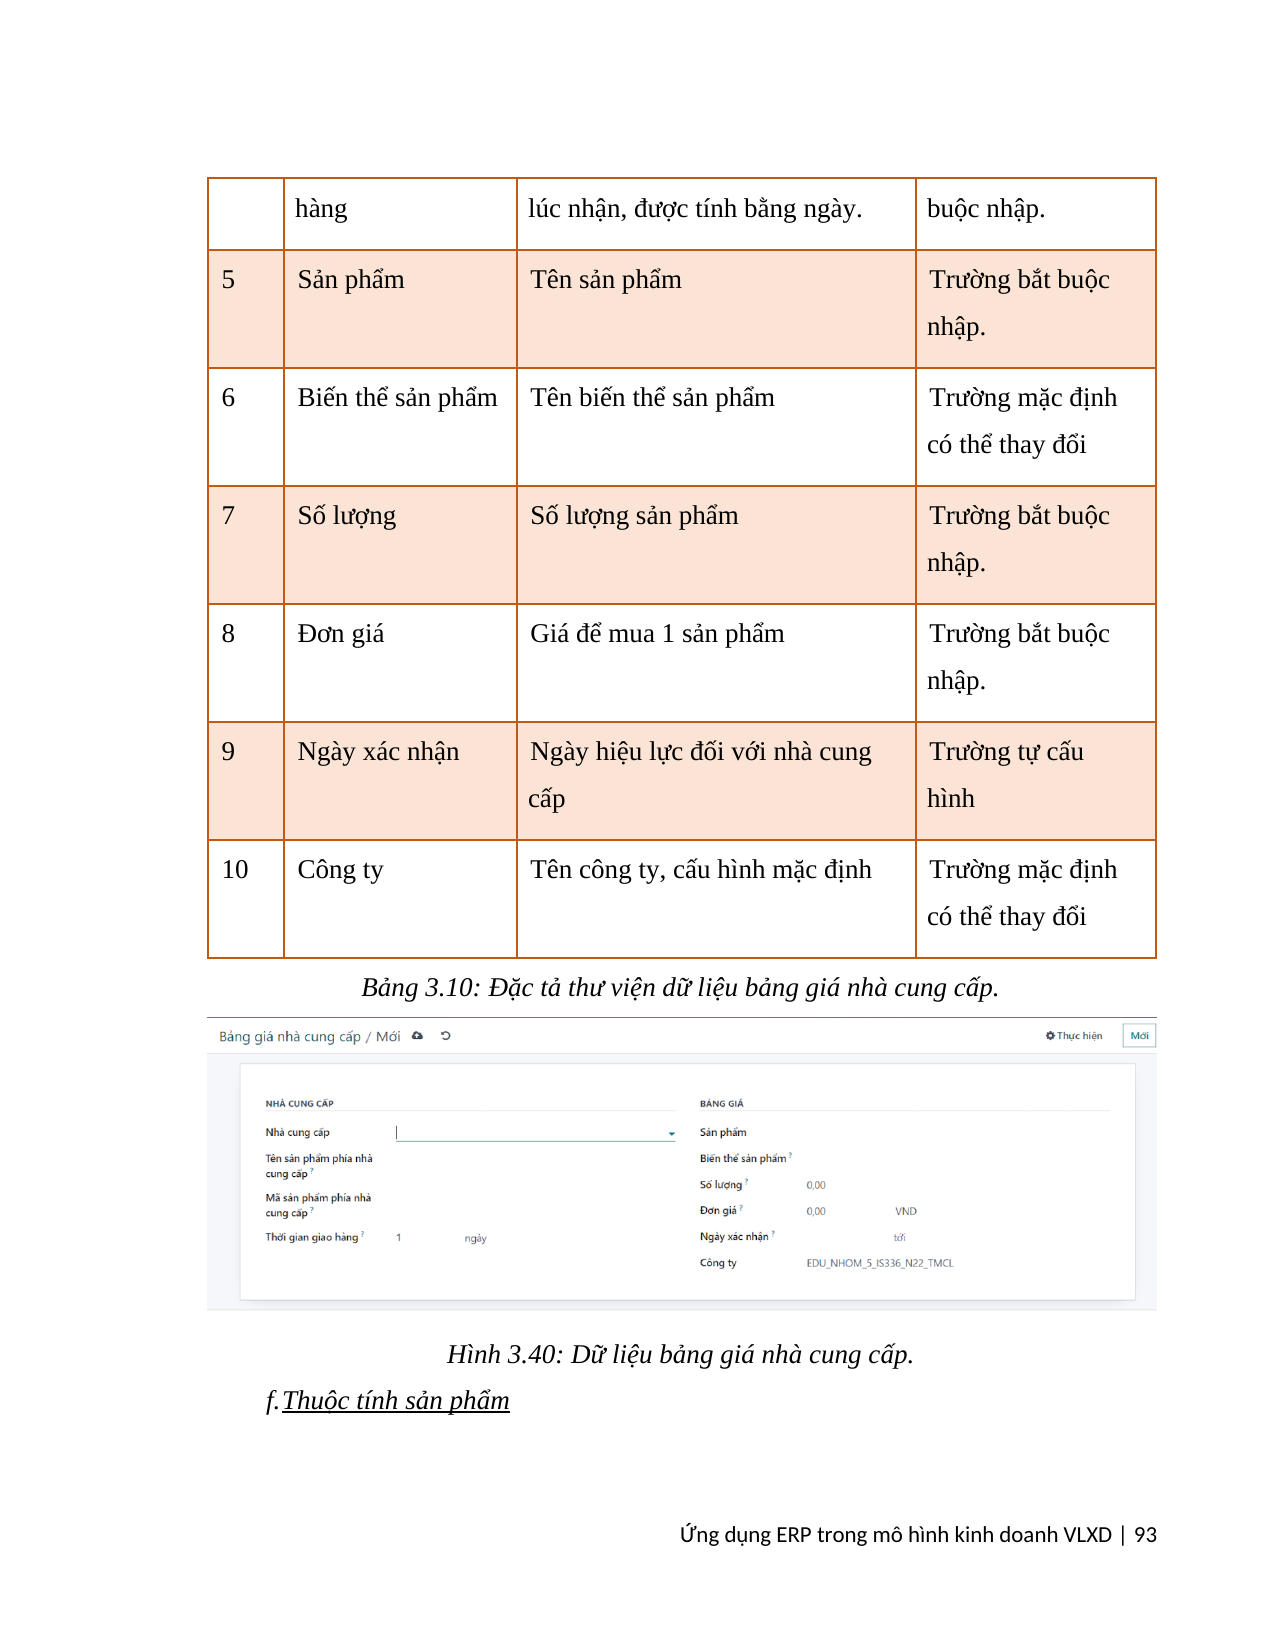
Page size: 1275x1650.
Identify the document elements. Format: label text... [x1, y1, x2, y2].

table_cell Ngày hiệu lực đối với nhà cung cấp [518, 723, 915, 839]
table_cell Trường bắt buộc nhập. [917, 605, 1155, 721]
table_cell Trường mặc định có thể thay đổi [917, 841, 1155, 957]
table_cell Số lượng sản phẩm [518, 487, 915, 603]
table_cell 8 [209, 605, 283, 721]
table_cell 5 [209, 251, 283, 367]
table_cell 7 [209, 487, 283, 603]
table_cell Biến thể sản phẩm [285, 369, 516, 484]
picture [206, 1017, 1157, 1312]
table_cell Trường bắt buộc nhập. [917, 487, 1155, 603]
table_cell Giá để mua 1 sản phẩm [518, 605, 915, 721]
table_cell Sản phẩm [285, 251, 516, 367]
table_cell Ngày xác nhận [285, 723, 516, 839]
table_cell Tên công ty, cấu hình mặc định [518, 841, 915, 957]
table_cell 10 [209, 841, 283, 957]
table_cell Thời gian giao hàng [285, 179, 516, 248]
table_cell 4 [209, 179, 283, 248]
table_cell Đơn giá [285, 605, 516, 721]
list Thuộc tính sản phẩm [207, 1384, 1157, 1415]
text Hình 3.40: Dữ liệu bảng giá nhà cung cấp. [207, 1338, 1157, 1369]
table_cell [518, 179, 915, 248]
table_cell Tên biến thể sản phẩm [518, 369, 915, 484]
table_cell Trường bắt buộc nhập. [917, 251, 1155, 367]
table_cell Số lượng [285, 487, 516, 603]
table_cell Tên sản phẩm [518, 251, 915, 367]
table_cell Trường tự cấu hình [917, 723, 1155, 839]
table_cell 6 [209, 369, 283, 484]
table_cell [917, 179, 1155, 248]
text Bảng 3.10: Đặc tả thư viện dữ liệu bảng giá nhà cung cấp. [207, 971, 1157, 1002]
table_cell Trường mặc định có thể thay đổi [917, 369, 1155, 484]
table_cell Công ty [285, 841, 516, 957]
table_cell 9 [209, 723, 283, 839]
